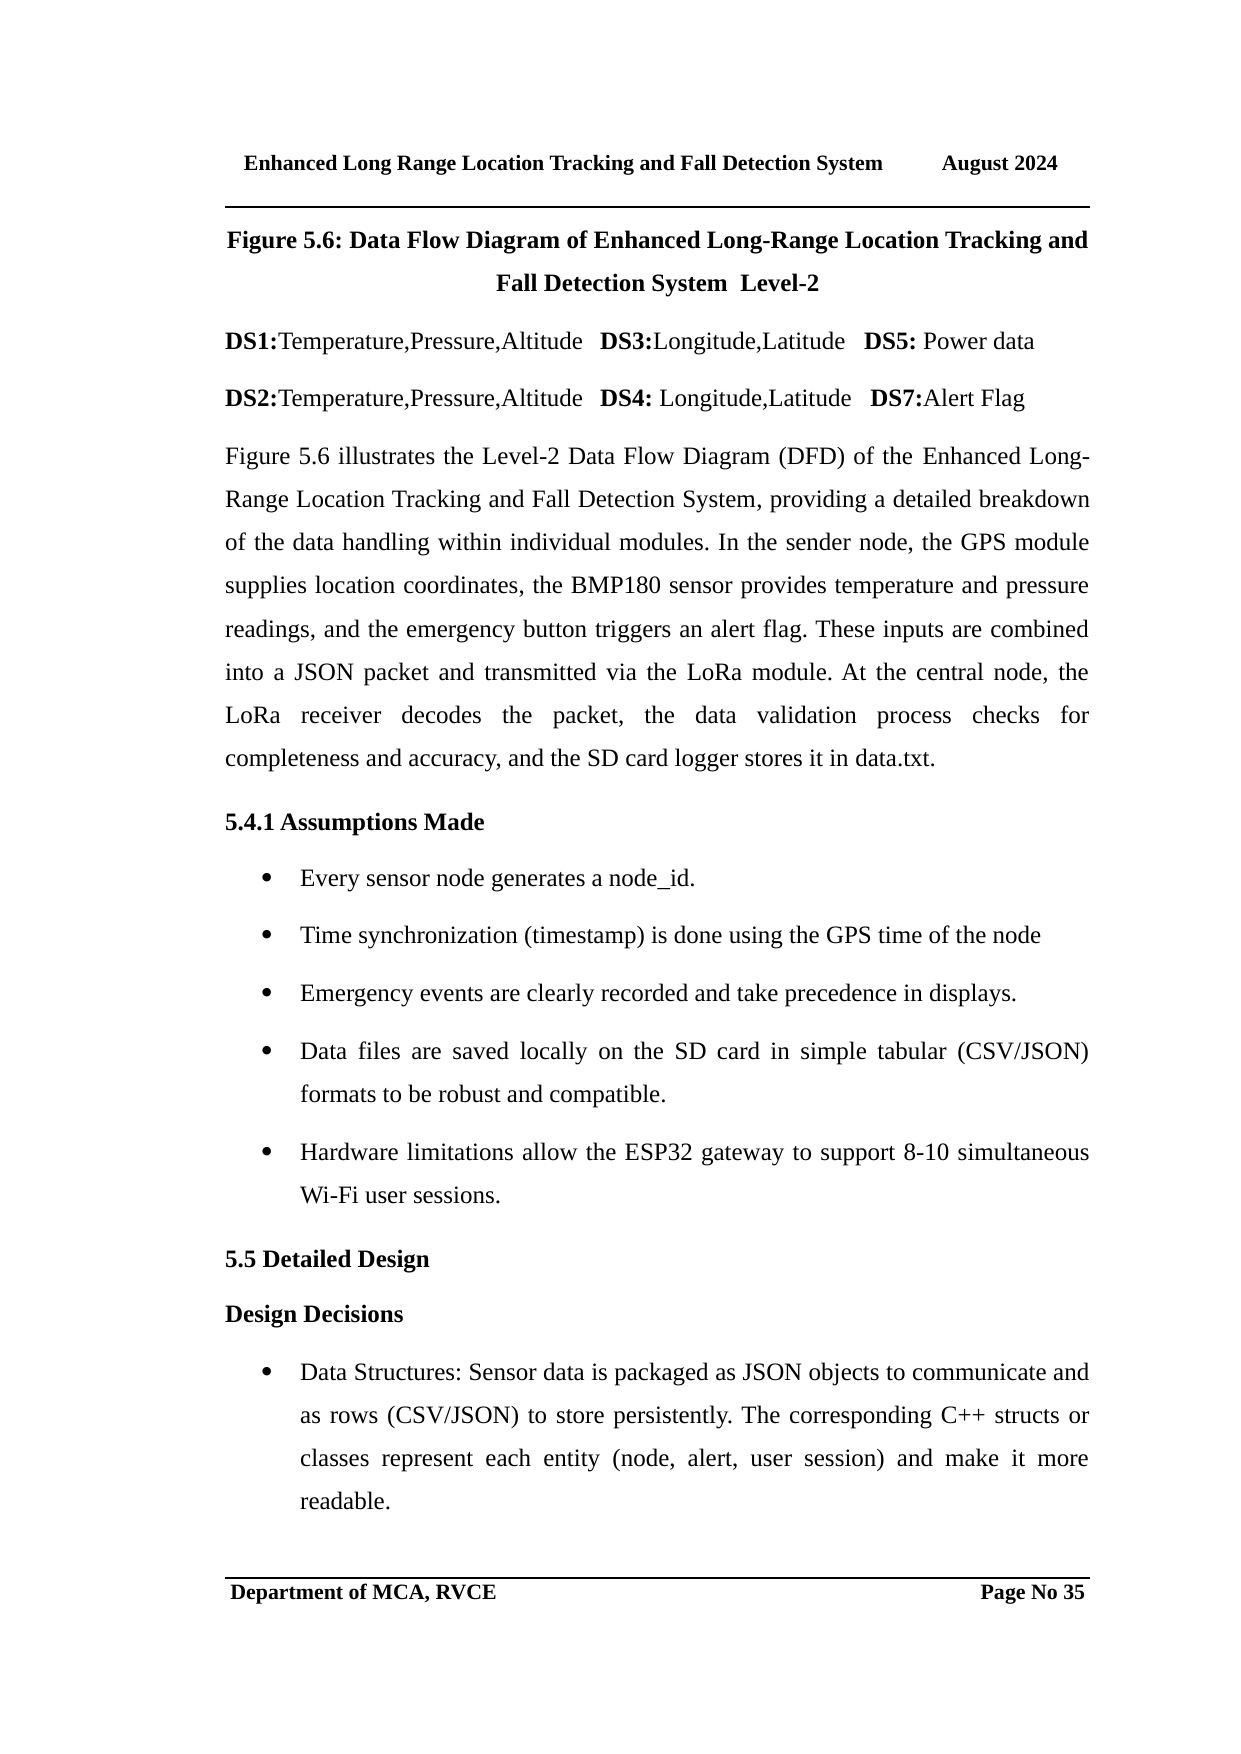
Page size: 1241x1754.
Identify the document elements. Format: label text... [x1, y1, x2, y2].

subtitle 5.4.1 Assumptions Made [225, 807, 1090, 836]
list Every sensor node generates a node_id. [262, 863, 1090, 891]
text DS1:Temperature,Pressure,Altitude DS3:Longitude,Latitude DS5: Power data [225, 326, 1090, 354]
text Design Decisions [225, 1299, 1090, 1328]
list Time synchronization (timestamp) is done using the GPS time of the node [262, 920, 1090, 949]
list Data Structures: Sensor data is packaged as JSON objects to communicate and as rows (CSV/JSON) to store persistently. The corresponding C++ structs or classes represent each entity (node, alert, user session) and make it more readable. [262, 1357, 1090, 1515]
list Emergency events are clearly recorded and take precedence in displays. [262, 978, 1090, 1007]
list Data files are saved locally on the SD card in simple tabular (CSV/JSON) formats to be robust and compatible. [262, 1036, 1090, 1108]
list Hardware limitations allow the ESP32 gateway to support 8-10 simultaneous Wi-Fi user sessions. [262, 1137, 1090, 1208]
text Figure 5.6 illustrates the Level-2 Data Flow Diagram (DFD) of the Enhanced Long-Range Location Tracking and Fall Detection System, providing a detailed breakdown of the data handling within individual modules. In the sender node, the GPS module supplies location coordinates, the BMP180 sensor provides temperature and pressure readings, and the emergency button triggers an alert flag. These inputs are combined into a JSON packet and transmitted via the LoRa module. At the central node, the LoRa receiver decodes the packet, the data validation process checks for completeness and accuracy, and the SD card logger stores it in data.txt. [225, 441, 1090, 772]
subtitle 5.5 Detailed Design [225, 1244, 1090, 1272]
text DS2:Temperature,Pressure,Altitude DS4: Longitude,Latitude DS7:Alert Flag [225, 383, 1090, 412]
text Figure 5.6: Data Flow Diagram of Enhanced Long-Range Location Tracking and Fall Detection System Level-2 [225, 225, 1090, 297]
